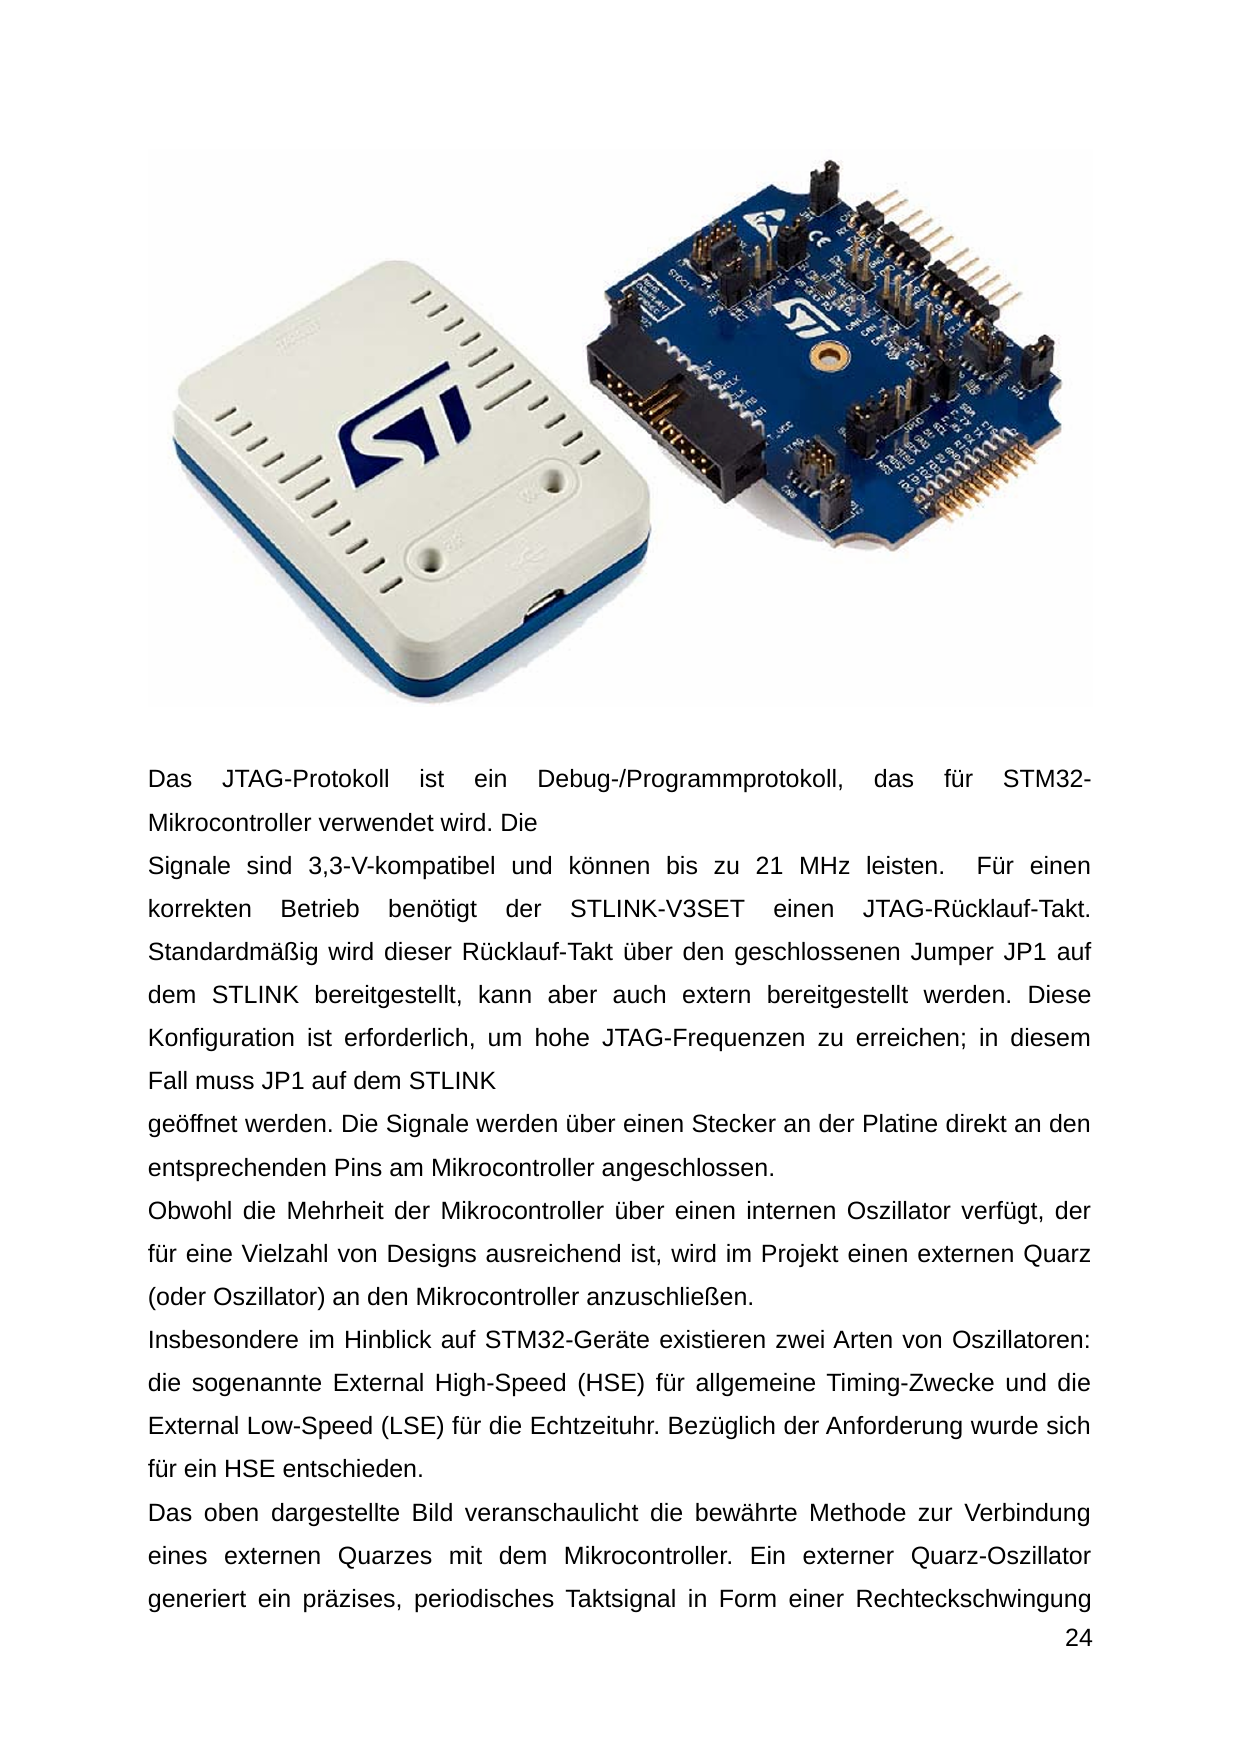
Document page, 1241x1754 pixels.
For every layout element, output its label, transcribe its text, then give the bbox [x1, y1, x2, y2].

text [148, 1497, 1093, 1612]
text Das JTAG-Protokoll ist ein Debug-/Programmprotokoll, das für STM32-Mikrocontroller verwendet wird. Die [148, 764, 1093, 836]
text Obwohl die Mehrheit der Mikrocontroller über einen internen Oszillator verfügt, der für eine Vielzahl von Designs ausreichend ist, wird im Projekt einen externen Quarz (oder Oszillator) an den Mikrocontroller anzuschließen. [148, 1196, 1093, 1311]
text geöffnet werden. Die Signale werden über einen Stecker an der Platine direkt an den entsprechenden Pins am Mikrocontroller angeschlossen. [148, 1109, 1093, 1181]
picture [147, 147, 1093, 707]
text Signale sind 3,3-V-kompatibel und können bis zu 21 MHz leisten. Für einen korrekten Betrieb benötigt der STLINK-V3SET einen JTAG-Rücklauf-Takt. Standardmäßig wird dieser Rücklauf-Takt über den geschlossenen Jumper JP1 auf dem STLINK bereitgestellt, kann aber auch extern bereitgestellt werden. Diese Konfiguration ist erforderlich, um hohe JTAG-Frequenzen zu erreichen; in diesem Fall muss JP1 auf dem STLINK [148, 851, 1093, 1095]
text Insbesondere im Hinblick auf STM32-Geräte existieren zwei Arten von Oszillatoren: die sogenannte External High-Speed (HSE) für allgemeine Timing-Zwecke und die External Low-Speed (LSE) für die Echtzeituhr. Bezüglich der Anforderung wurde sich für ein HSE entschieden. [148, 1325, 1093, 1483]
